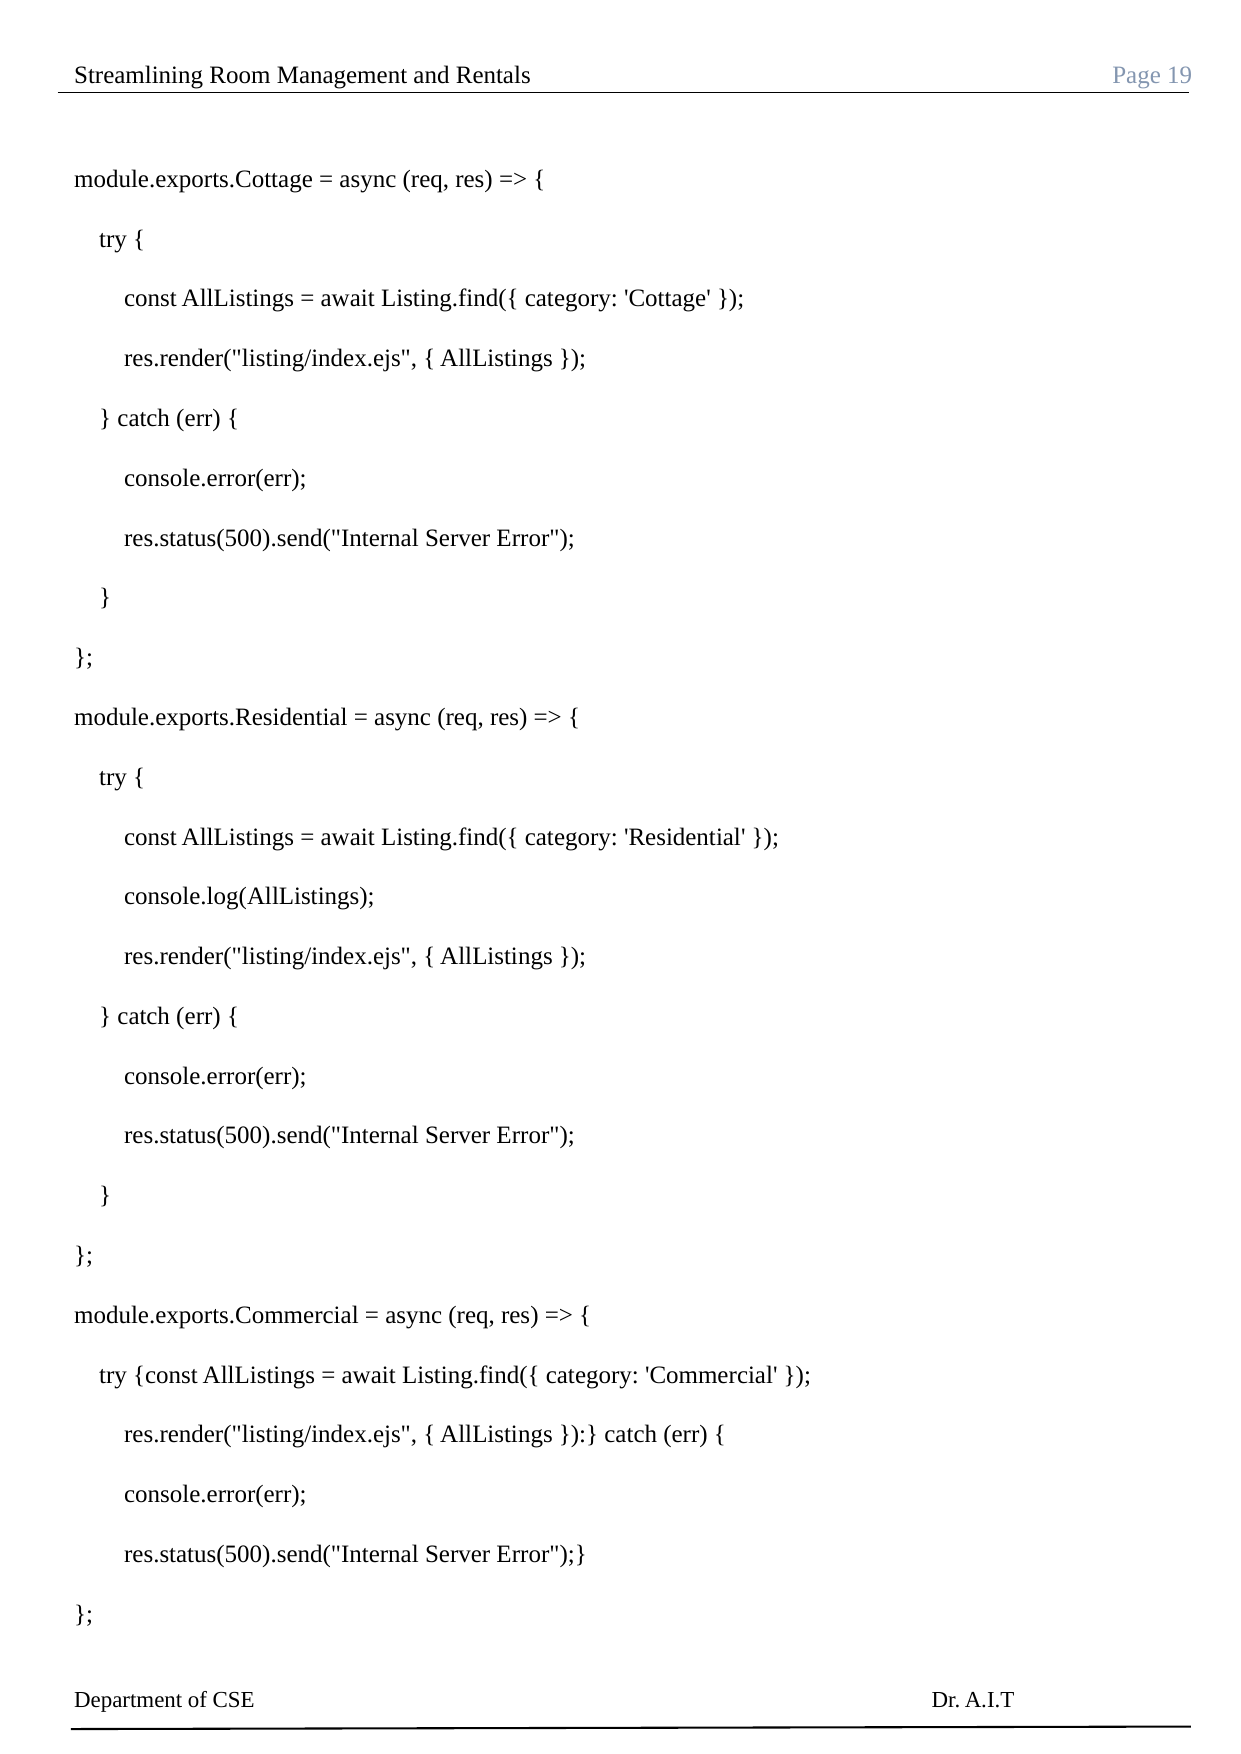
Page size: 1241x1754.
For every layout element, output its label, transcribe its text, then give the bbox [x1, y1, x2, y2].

text } catch (err) { [74, 1001, 1196, 1030]
text console.error(err); [74, 1479, 1196, 1508]
text } catch (err) { [74, 403, 1196, 432]
text res.render("listing/index.ejs", { AllListings }):} catch (err) { [74, 1419, 1196, 1448]
text res.status(500).send("Internal Server Error"); [74, 523, 1196, 551]
text const AllListings = await Listing.find({ category: 'Cottage' }); [74, 283, 1196, 312]
text module.exports.Commercial = async (req, res) => { [74, 1300, 1196, 1329]
text try { [74, 224, 1196, 252]
text }; [74, 642, 1196, 671]
text try {const AllListings = await Listing.find({ category: 'Commercial' }); [74, 1360, 1196, 1388]
text res.status(500).send("Internal Server Error"); [74, 1121, 1196, 1149]
text module.exports.Residential = async (req, res) => { [74, 702, 1196, 731]
text const AllListings = await Listing.find({ category: 'Residential' }); [74, 822, 1196, 850]
text try { [74, 762, 1196, 791]
text res.status(500).send("Internal Server Error");} [74, 1539, 1196, 1568]
text } [74, 582, 1196, 611]
text } [74, 1180, 1196, 1209]
text module.exports.Cottage = async (req, res) => { [74, 164, 1196, 193]
text }; [74, 1599, 1196, 1628]
text }; [74, 1240, 1196, 1269]
text console.log(AllListings); [74, 881, 1196, 910]
text res.render("listing/index.ejs", { AllListings }); [74, 343, 1196, 372]
text console.error(err); [74, 463, 1196, 492]
text console.error(err); [74, 1061, 1196, 1089]
text res.render("listing/index.ejs", { AllListings }); [74, 941, 1196, 970]
